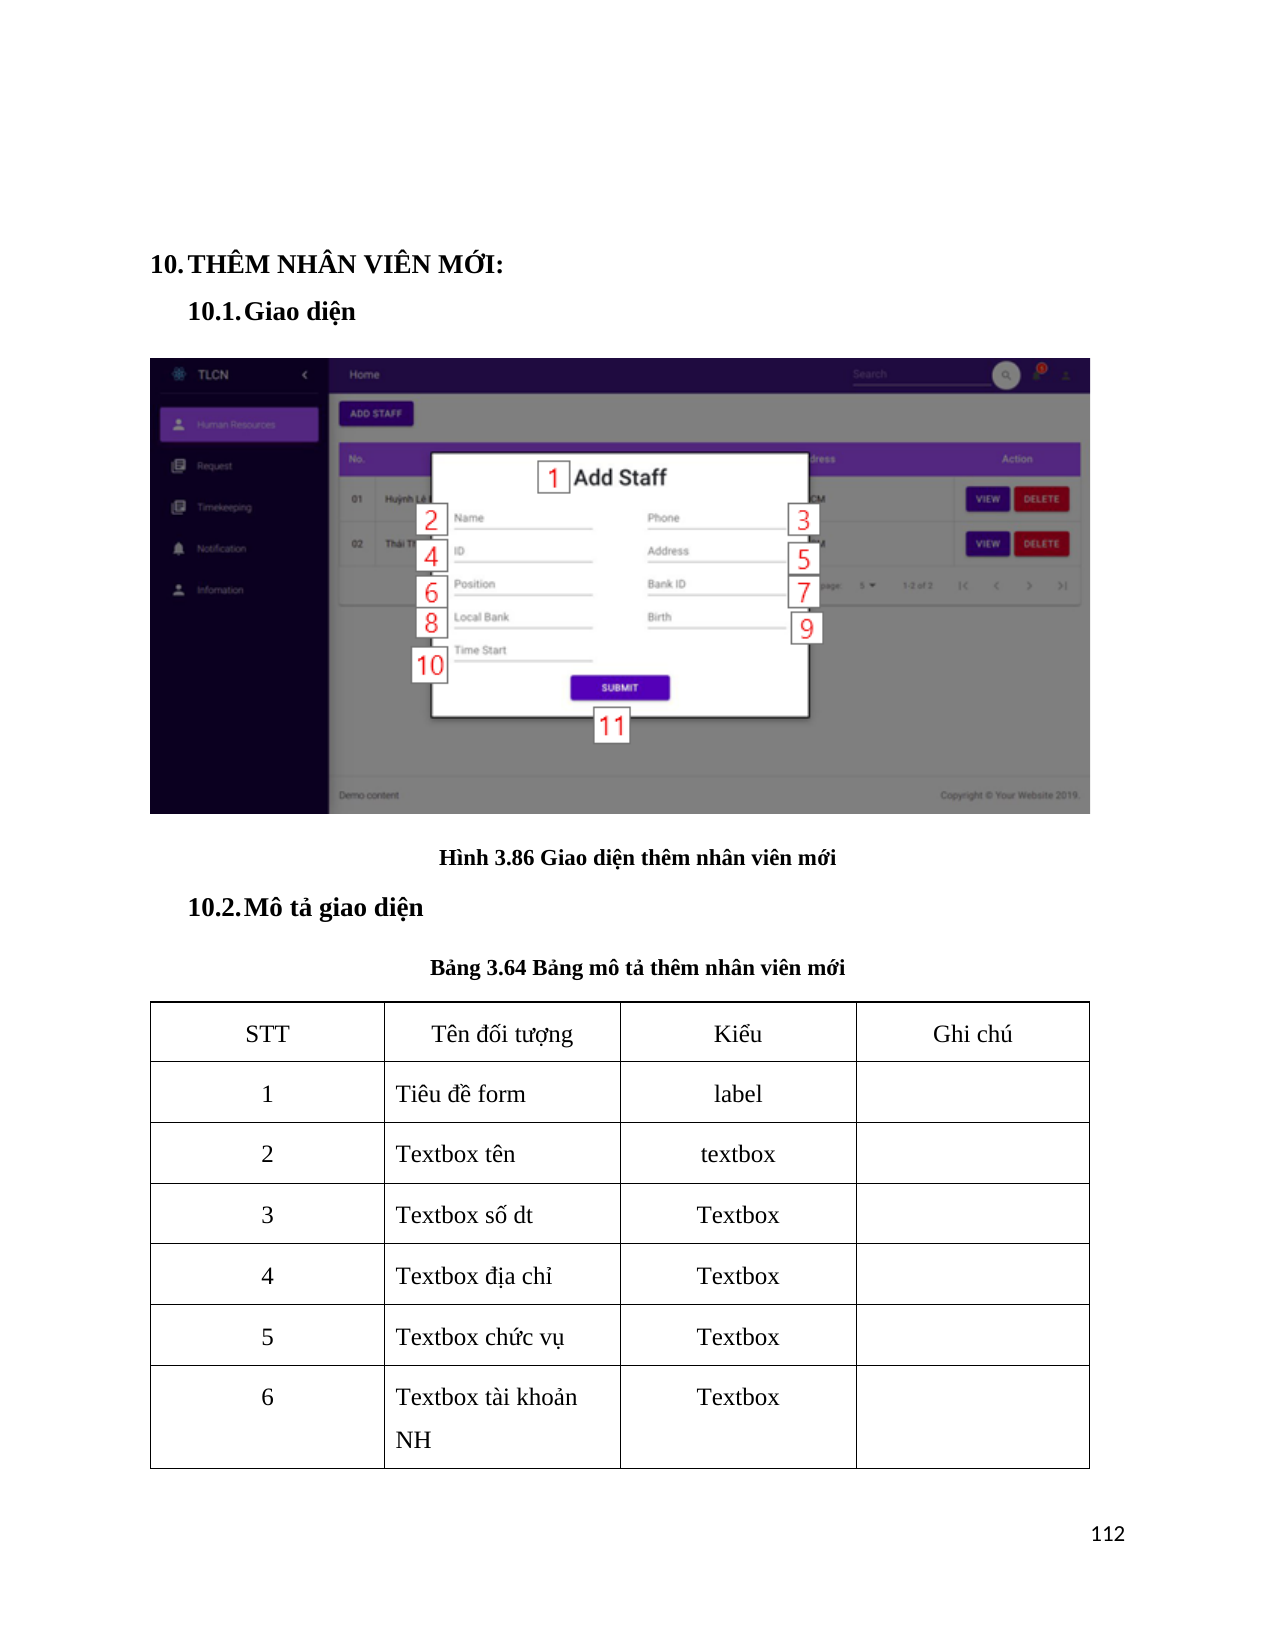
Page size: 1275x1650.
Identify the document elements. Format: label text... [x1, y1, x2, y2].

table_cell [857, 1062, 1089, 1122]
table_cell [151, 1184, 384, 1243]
list Giao diện [187, 295, 1125, 326]
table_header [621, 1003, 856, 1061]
list Mô tả giao diện [187, 891, 1125, 922]
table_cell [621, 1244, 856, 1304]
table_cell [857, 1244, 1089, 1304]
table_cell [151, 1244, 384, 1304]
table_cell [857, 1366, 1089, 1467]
text Hình . Giao diện thêm nhân viên mới [150, 844, 1125, 870]
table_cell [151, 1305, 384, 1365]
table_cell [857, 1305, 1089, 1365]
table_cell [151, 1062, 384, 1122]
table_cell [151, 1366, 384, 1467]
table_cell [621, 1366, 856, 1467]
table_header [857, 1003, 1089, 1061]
list THÊM NHÂN VIÊN MỚI: [150, 248, 1125, 279]
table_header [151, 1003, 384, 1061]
picture [150, 358, 1091, 814]
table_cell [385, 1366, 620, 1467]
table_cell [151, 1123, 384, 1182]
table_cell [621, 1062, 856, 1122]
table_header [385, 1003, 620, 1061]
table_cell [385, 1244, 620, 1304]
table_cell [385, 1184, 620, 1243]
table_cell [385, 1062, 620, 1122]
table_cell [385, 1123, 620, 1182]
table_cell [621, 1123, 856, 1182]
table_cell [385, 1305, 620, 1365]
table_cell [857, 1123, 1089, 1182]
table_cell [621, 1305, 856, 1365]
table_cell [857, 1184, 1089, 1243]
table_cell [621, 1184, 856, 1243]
text Bảng . Bảng mô tả thêm nhân viên mới [150, 954, 1125, 981]
